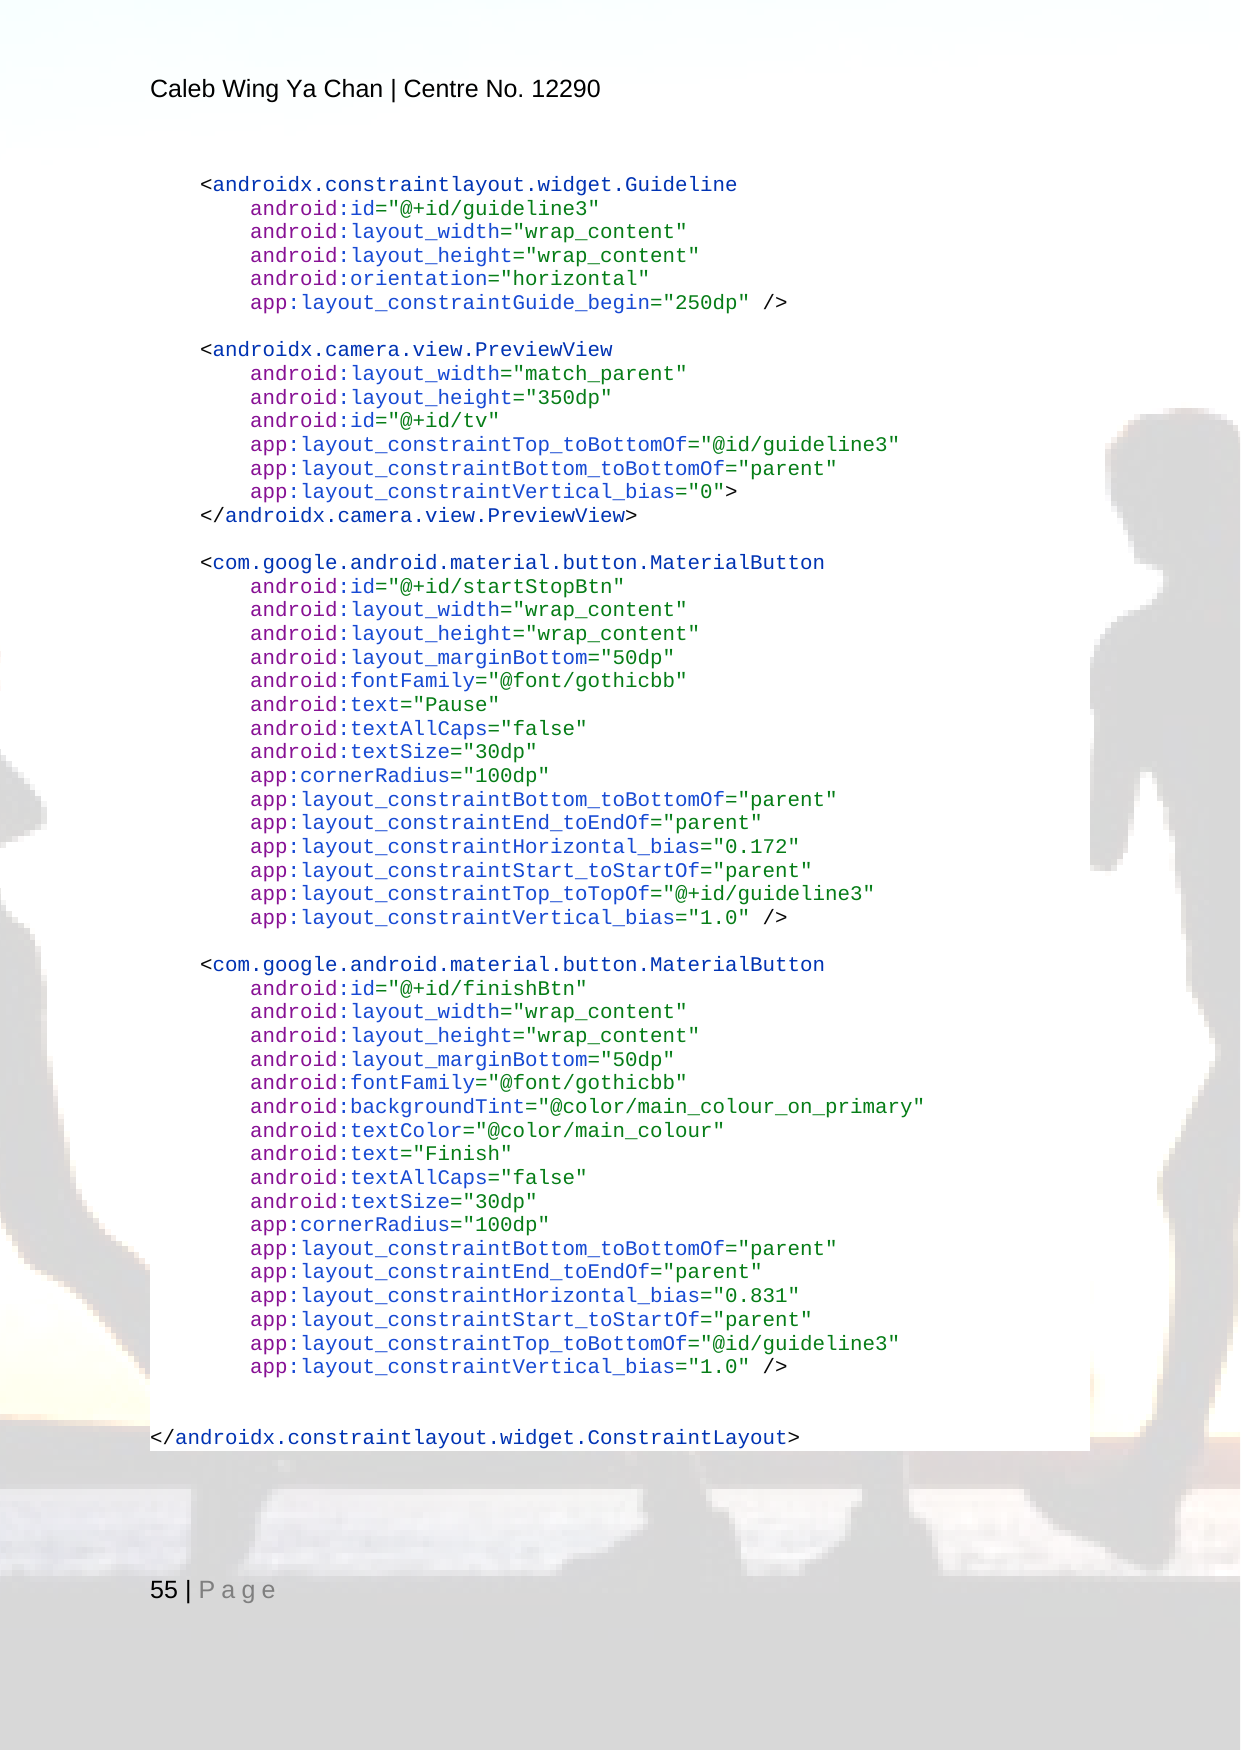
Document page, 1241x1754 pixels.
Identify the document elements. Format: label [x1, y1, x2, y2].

text [150, 150, 1090, 1451]
